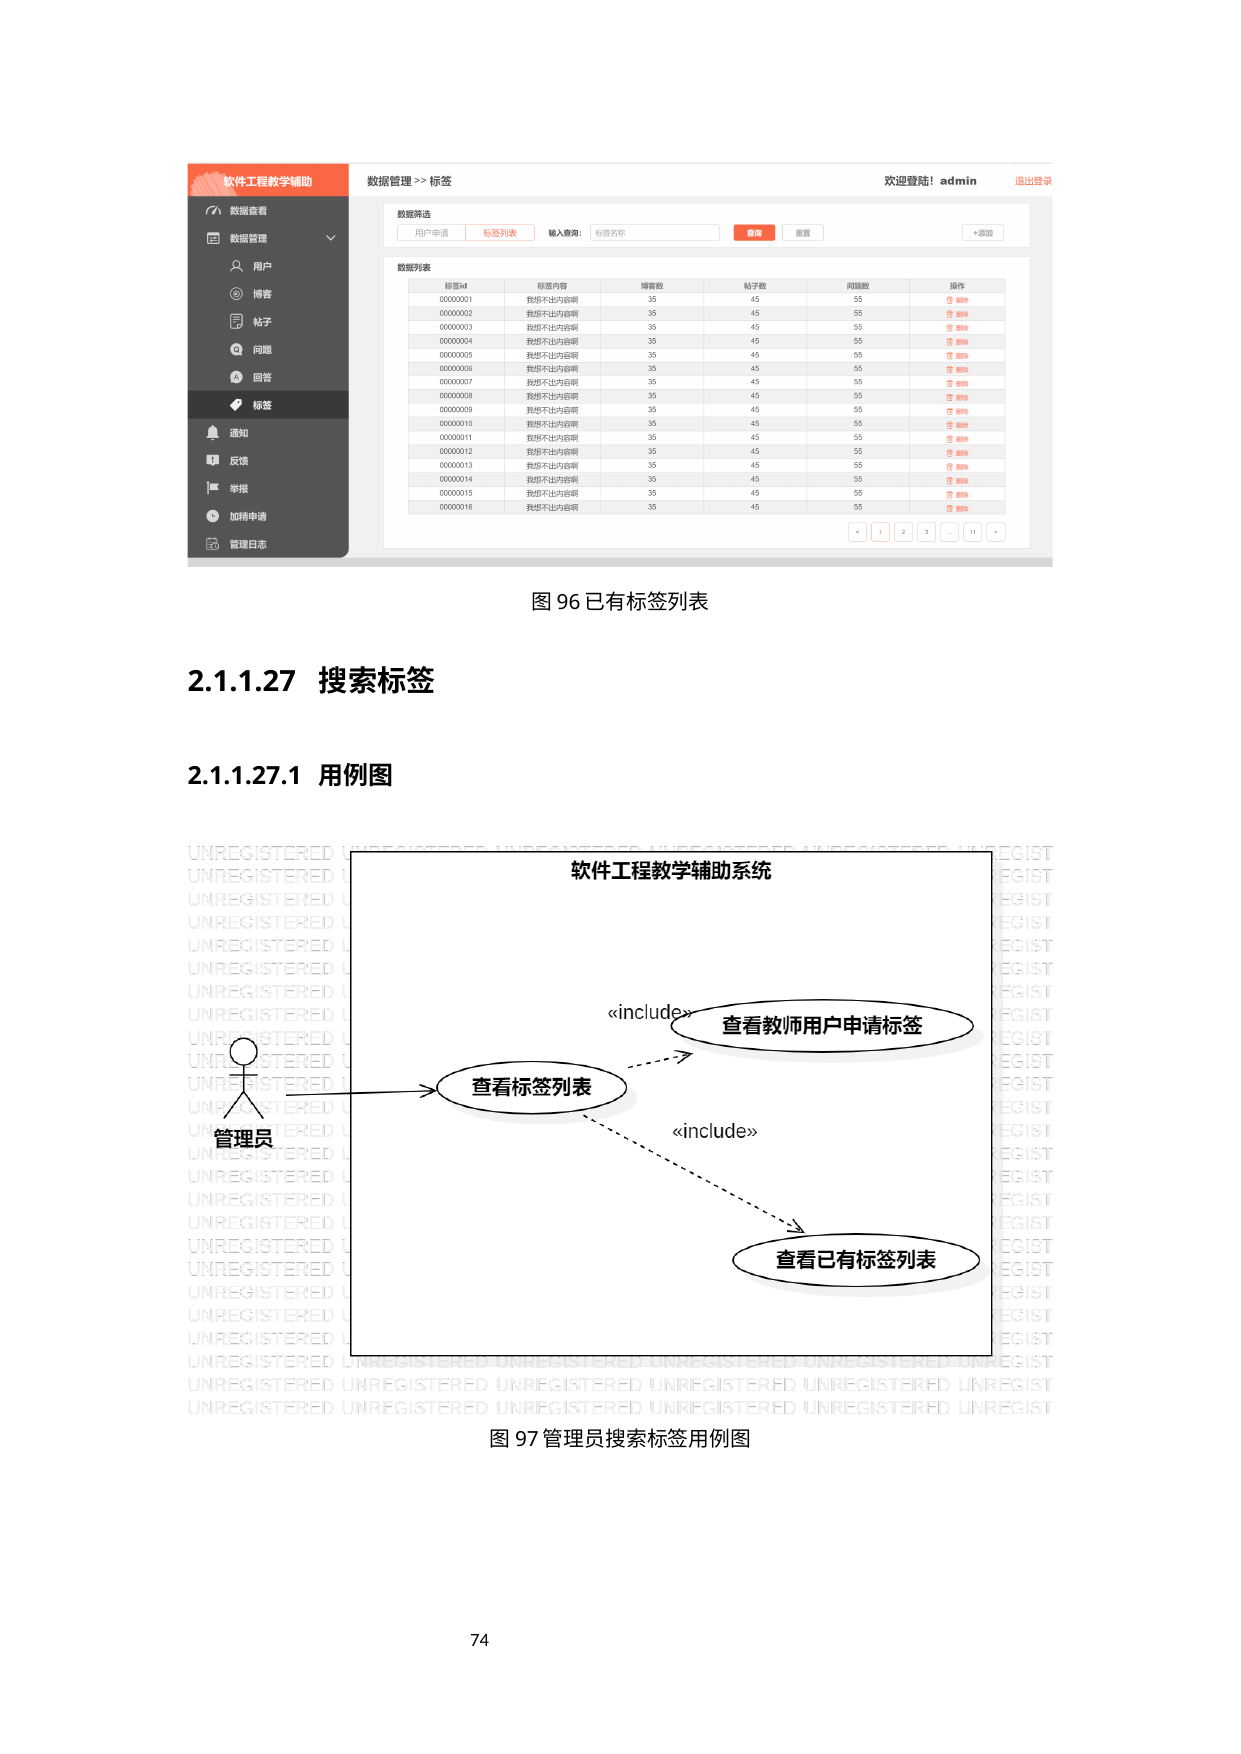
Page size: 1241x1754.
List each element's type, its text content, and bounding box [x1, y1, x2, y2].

picture [187, 162, 1053, 567]
picture [187, 836, 1053, 1417]
subtitle 搜索标签 [187, 646, 1053, 711]
subtitle 用例图 [187, 741, 1053, 806]
